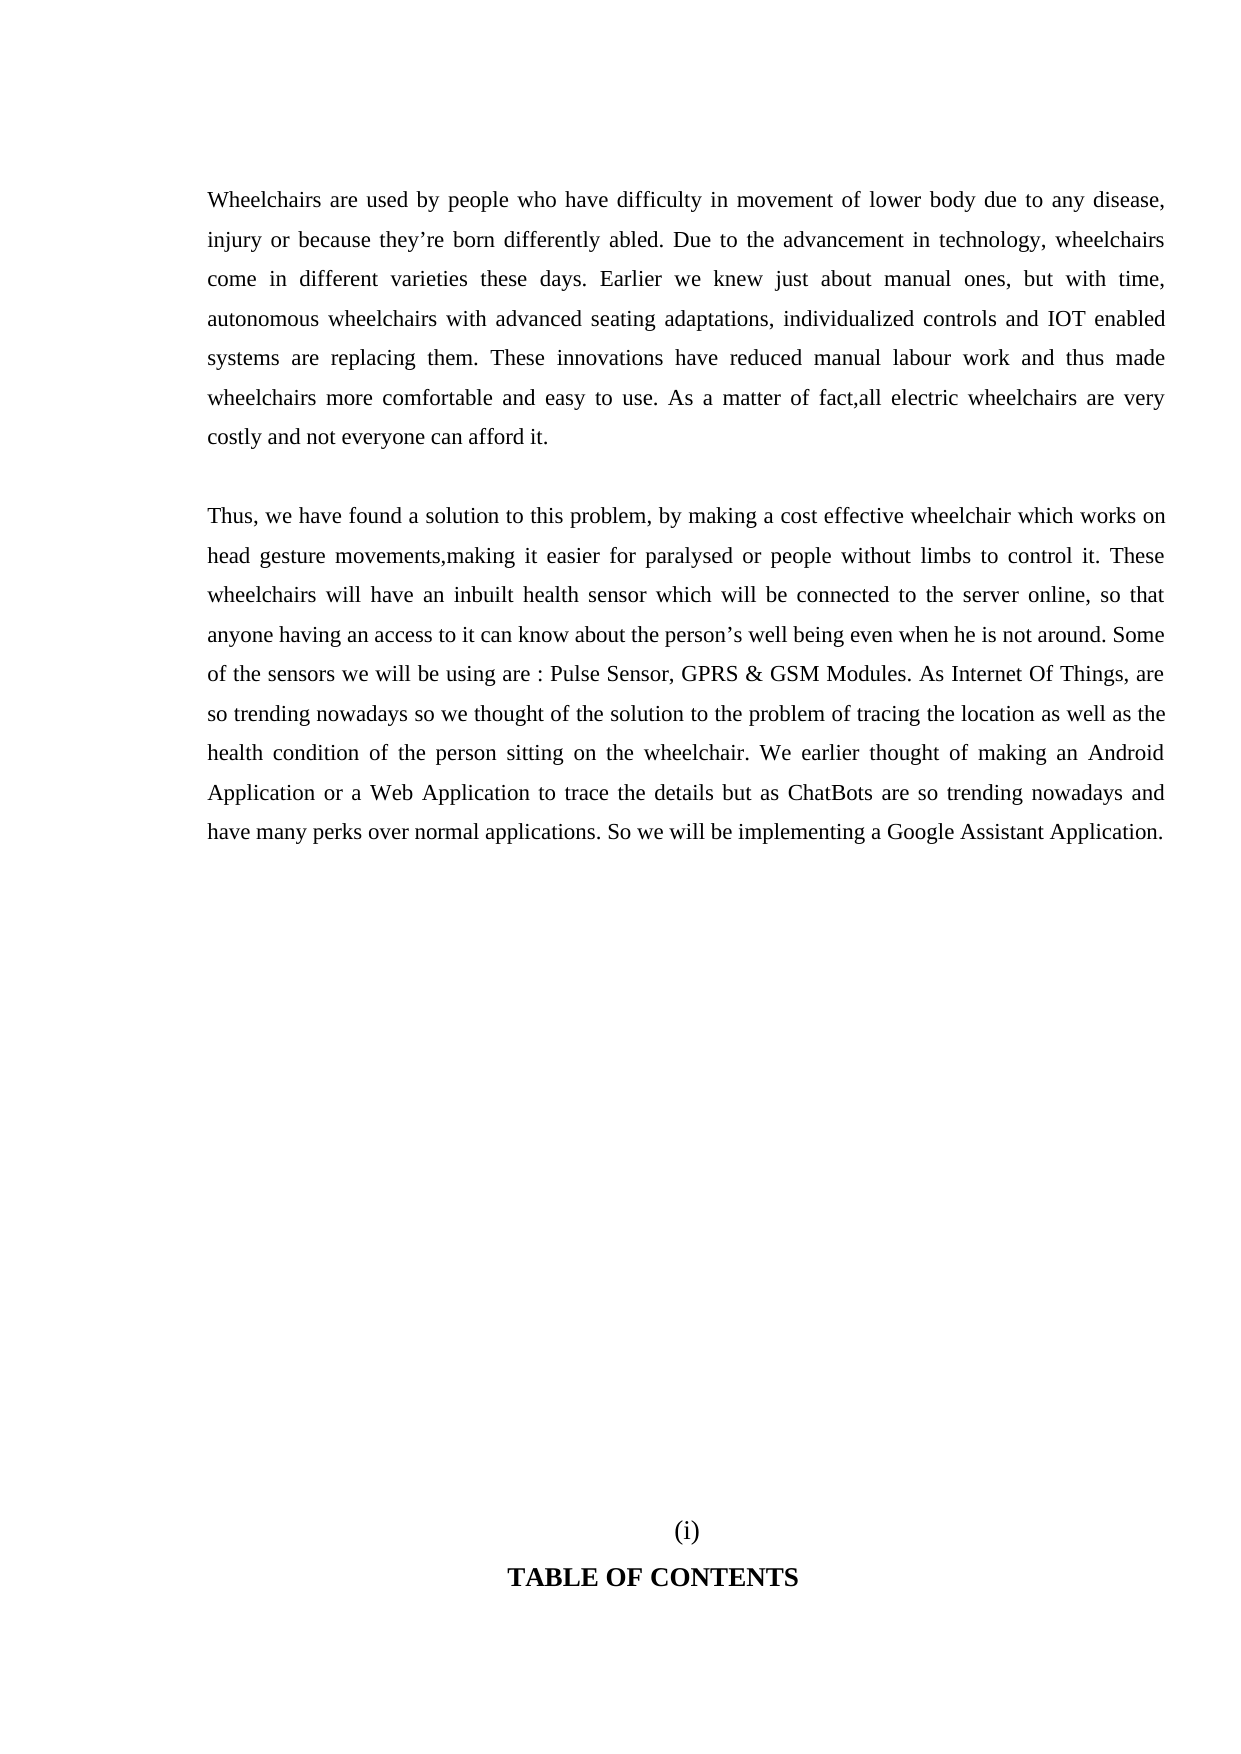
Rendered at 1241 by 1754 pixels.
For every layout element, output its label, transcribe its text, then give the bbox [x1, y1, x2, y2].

text Wheelchairs are used by people who have difficulty in movement of lower body due to any disease, injury or because they’re born differently abled. Due to the advancement in technology, wheelchairs come in different varieties these days. Earlier we knew just about manual ones, but with time, autonomous wheelchairs with advanced seating adaptations, individualized controls and IOT enabled systems are replacing them. These innovations have reduced manual labour work and thus made wheelchairs more comfortable and easy to use. As a matter of fact,all electric wheelchairs are very costly and not everyone can afford it. [207, 186, 1167, 450]
text TABLE OF CONTENTS [432, 1561, 1167, 1592]
text Thus, we have found a solution to this problem, by making a cost effective wheelchair which works on head gesture movements,making it easier for paralysed or people without limbs to control it. These wheelchairs will have an inbuilt health sensor which will be connected to the server online, so that anyone having an access to it can know about the person’s well being even when he is not around. Some of the sensors we will be using are : Pulse Sensor, GPRS & GSM Modules. As Internet Of Things, are so trending nowadays so we thought of the solution to the problem of tracing the location as well as the health condition of the person sitting on the wheelchair. We earlier thought of making an Android Application or a Web Application to trace the details but as ChatBots are so trending nowadays and have many perks over normal applications. So we will be implementing a Google Assistant Application. [207, 502, 1167, 844]
text (i) [207, 1514, 1167, 1546]
